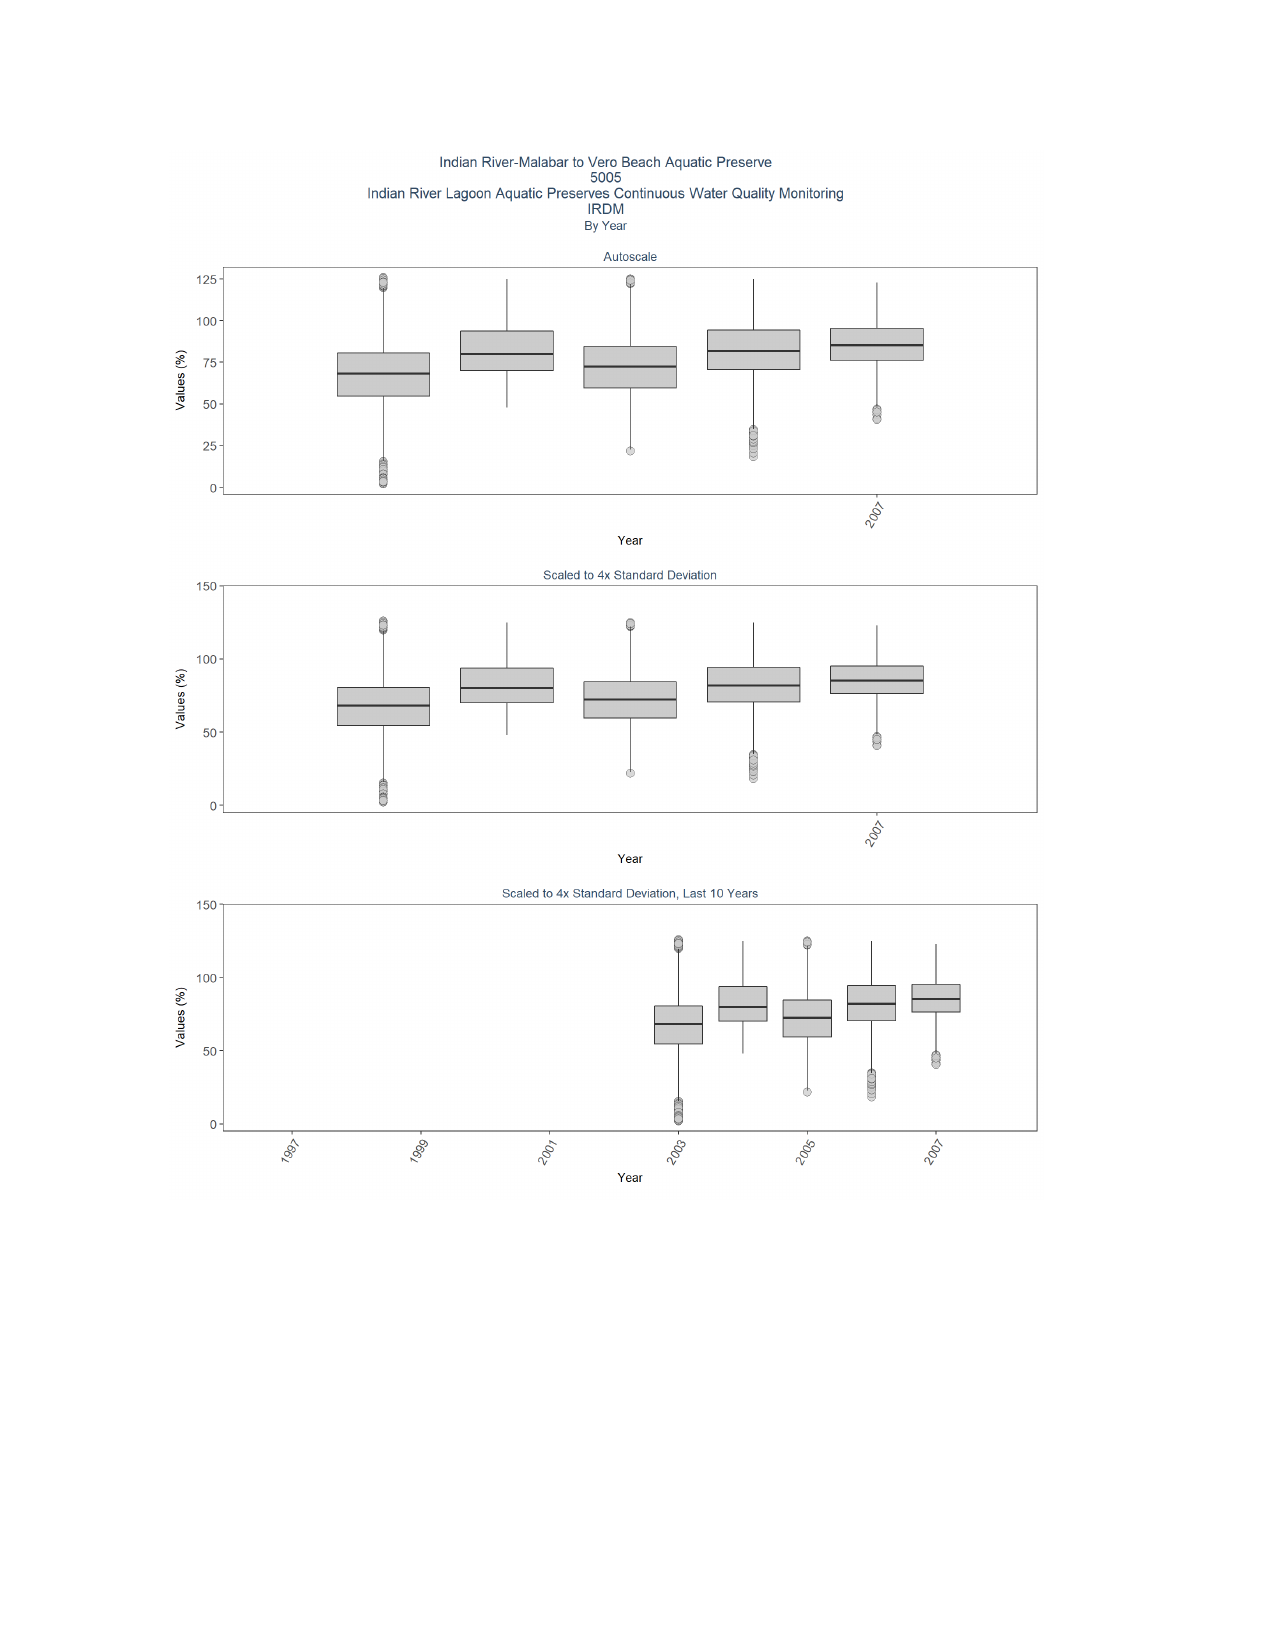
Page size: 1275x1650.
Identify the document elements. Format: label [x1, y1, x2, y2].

picture [168, 150, 1044, 1200]
